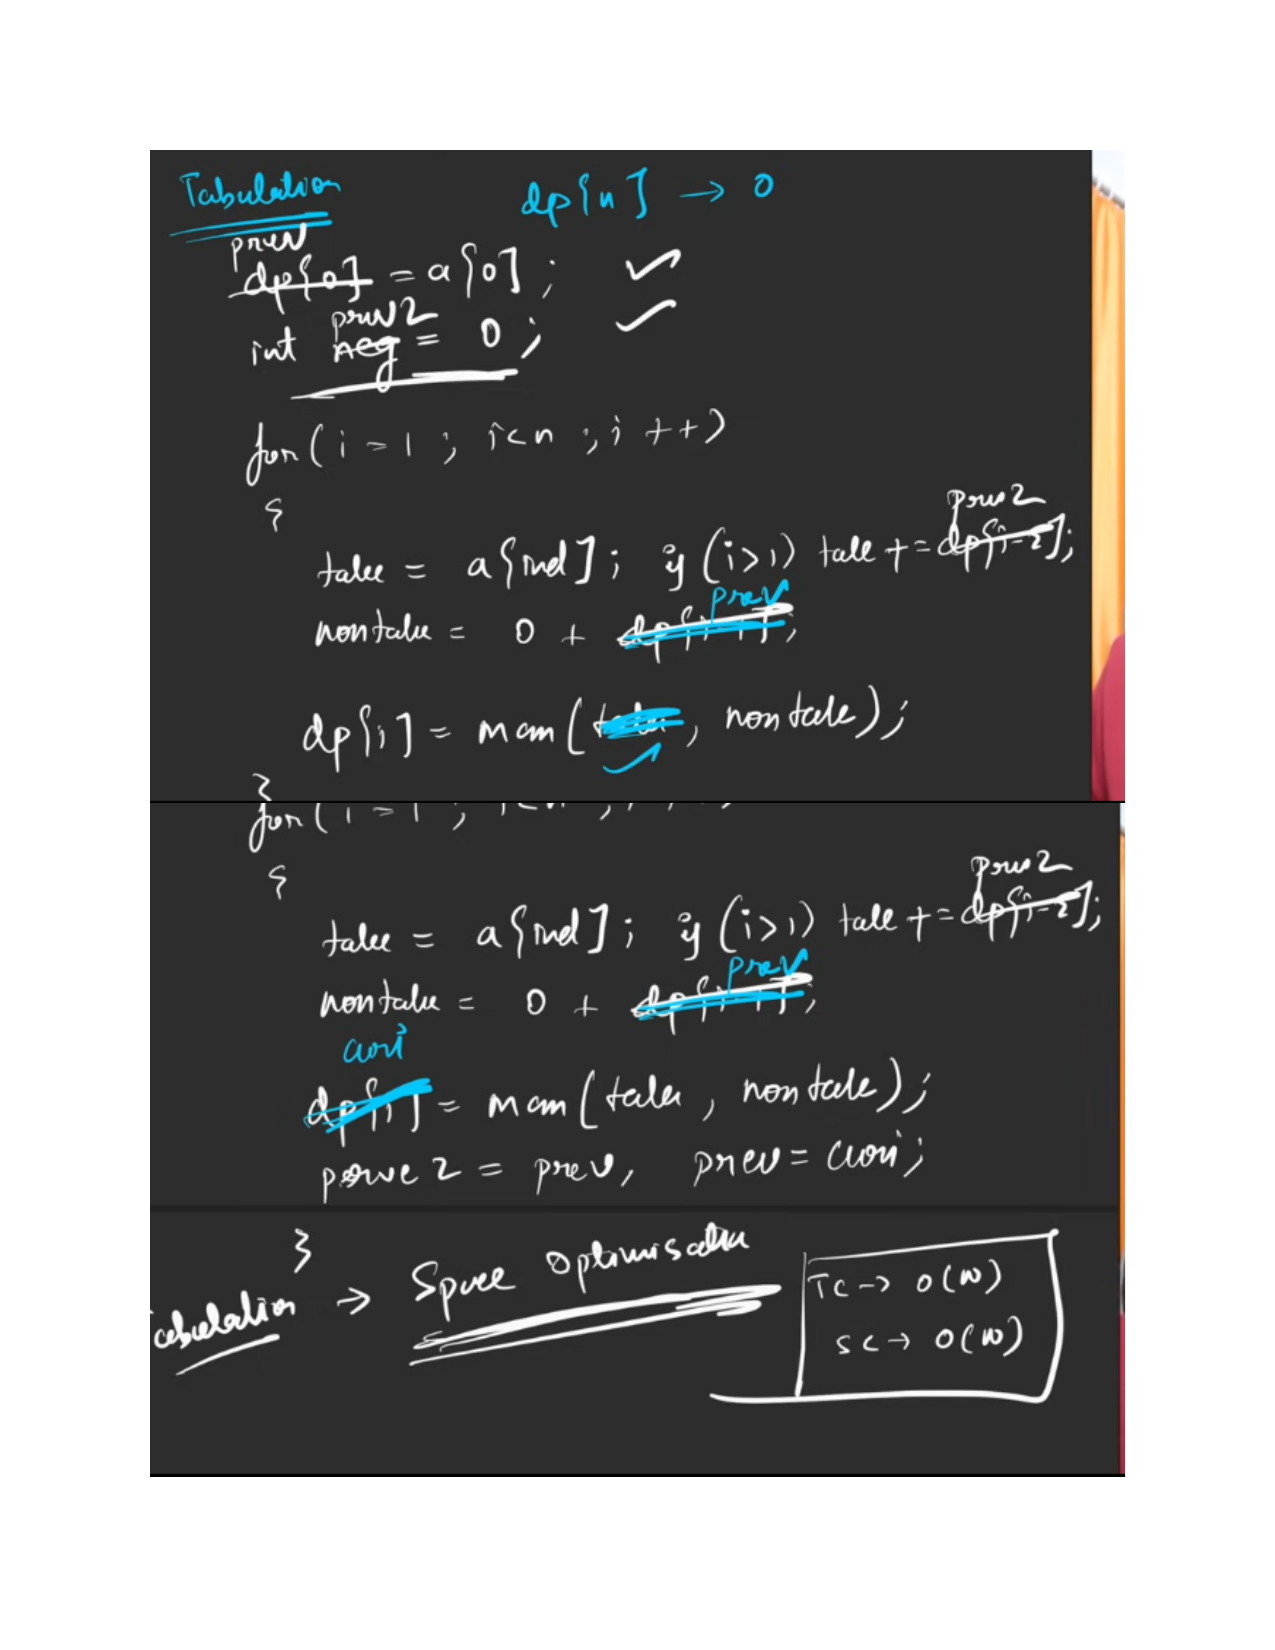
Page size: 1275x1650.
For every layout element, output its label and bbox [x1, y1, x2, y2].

picture [150, 150, 1125, 1477]
